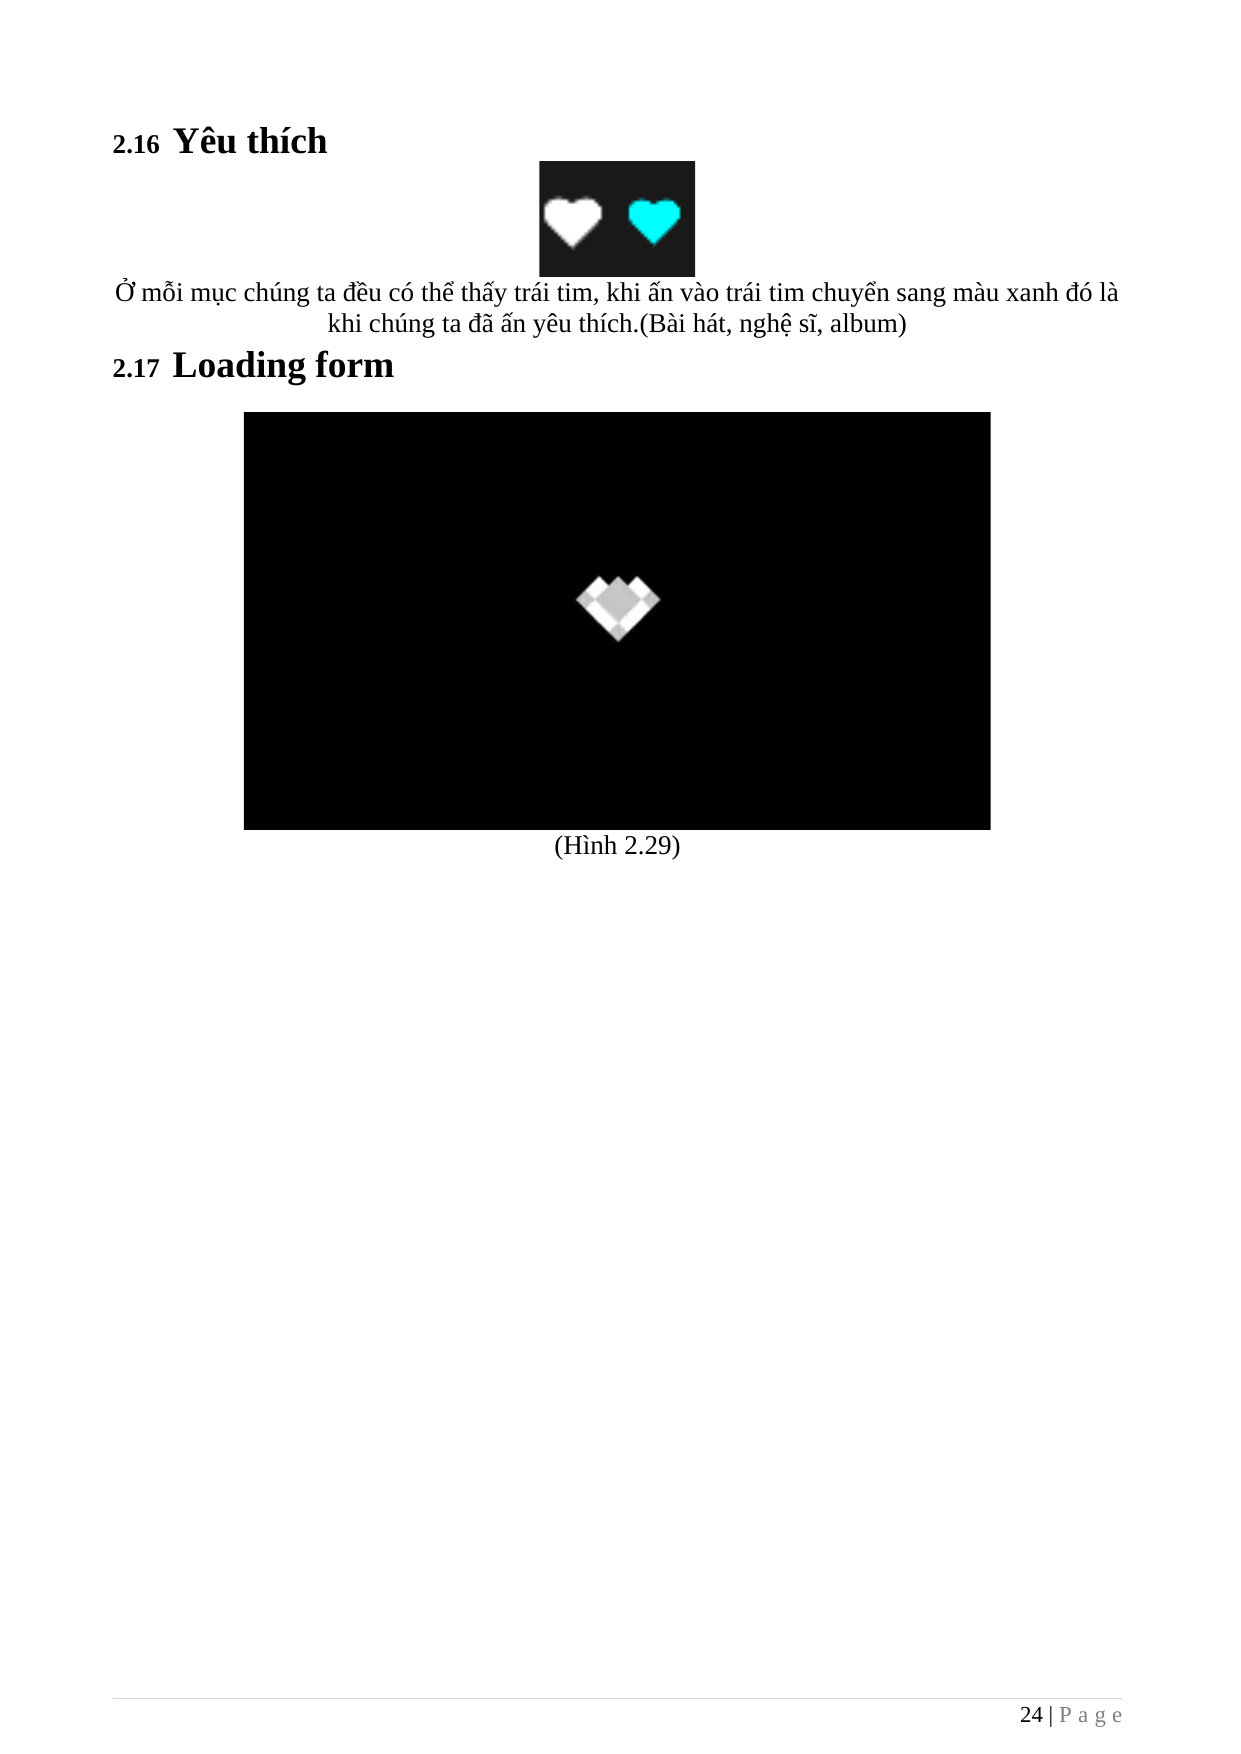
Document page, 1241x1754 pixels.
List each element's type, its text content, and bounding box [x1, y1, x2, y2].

subtitle Yêu thích [112, 118, 1122, 161]
subtitle Loading form [112, 343, 1122, 386]
text Ở mỗi mục chúng ta đều có thể thấy trái tim, khi ấn vào trái tim chuyển sang màu xanh đó là khi chúng ta đã ấn yêu thích.(Bài hát, nghệ sĩ, album) [112, 276, 1122, 339]
picture [243, 412, 991, 830]
picture [539, 161, 696, 277]
text (Hình 2.29) [112, 829, 1122, 861]
